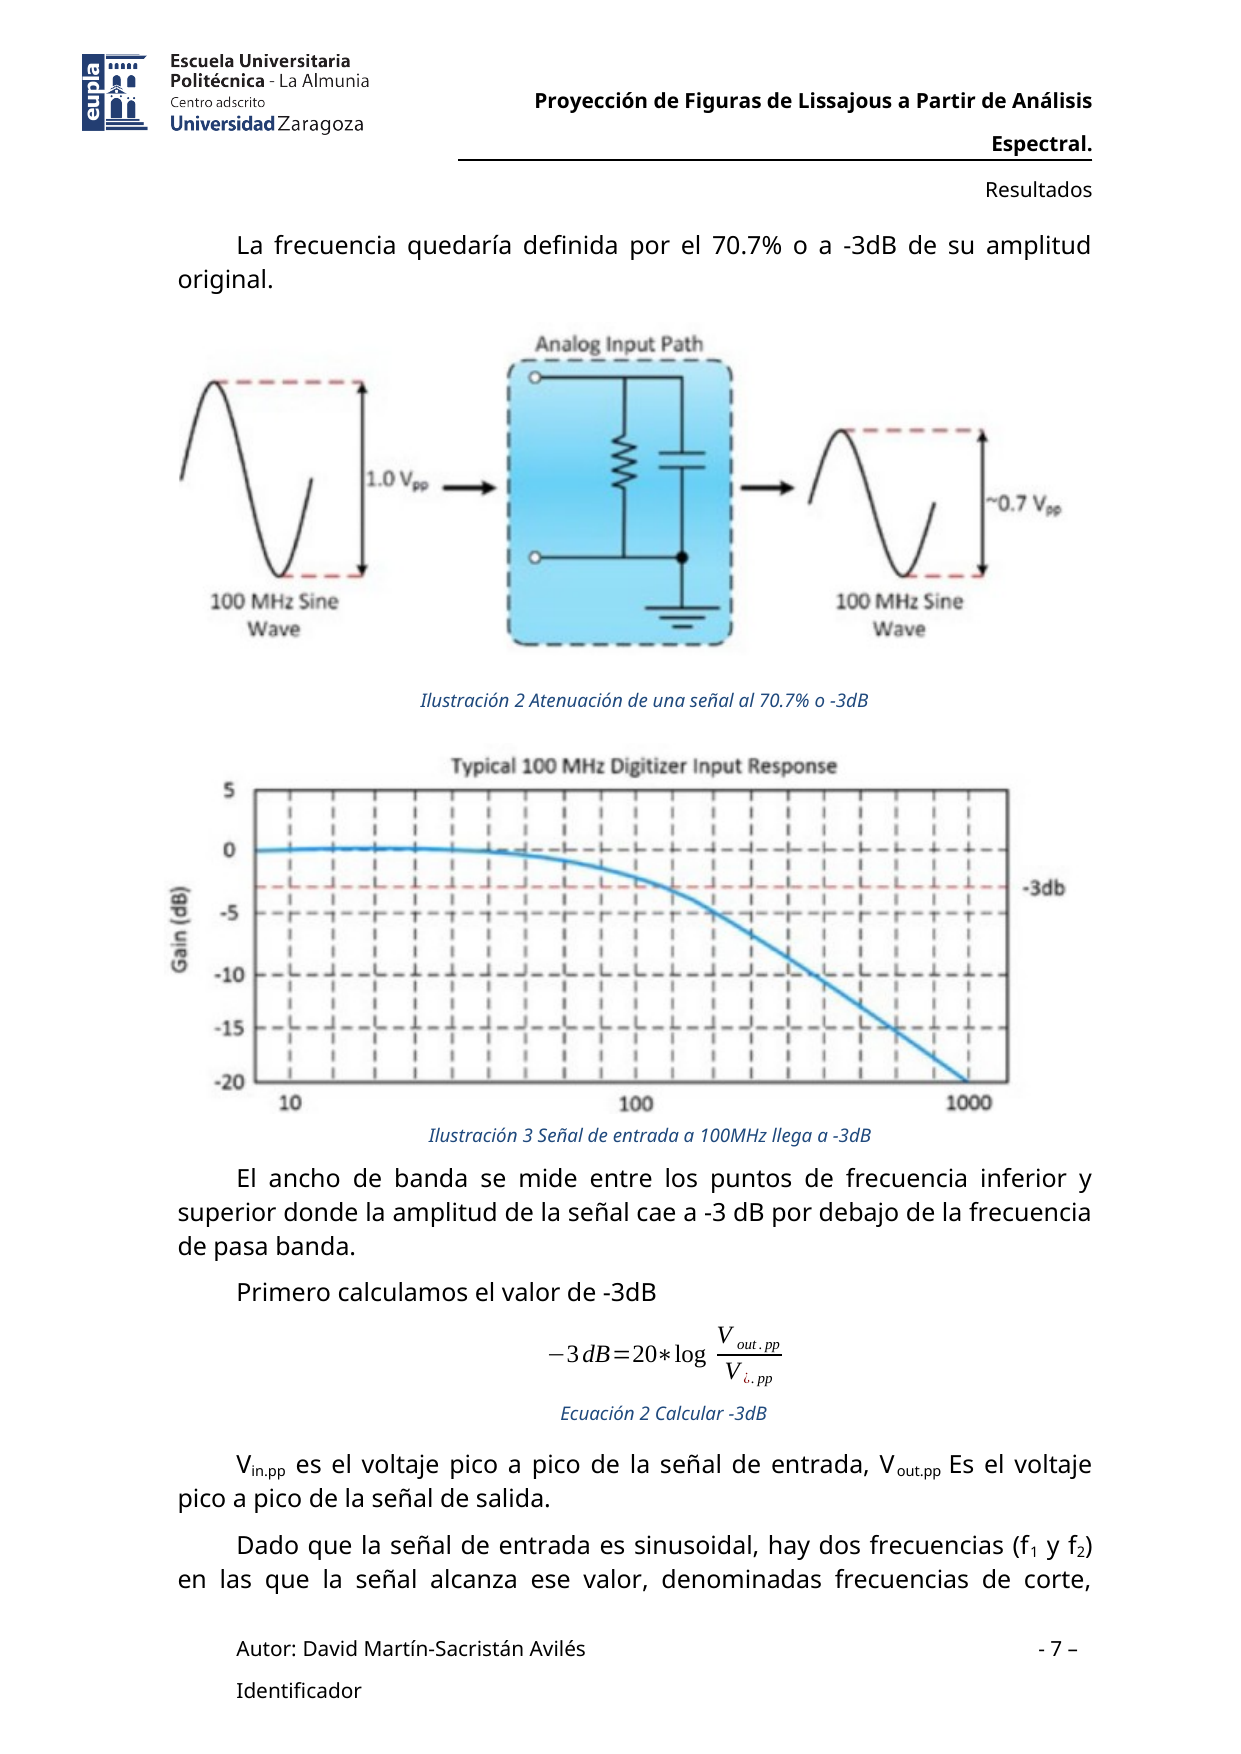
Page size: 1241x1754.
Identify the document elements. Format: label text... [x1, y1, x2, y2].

text La frecuencia quedaría definida por el 70.7% o a -3dB de su amplitud original. [177, 228, 1092, 296]
text Ecuación 2 Calcular -3dB [177, 1400, 1092, 1426]
picture [163, 743, 1079, 1114]
picture [178, 322, 1070, 656]
text Primero calculamos el valor de -3dB [177, 1275, 1092, 1309]
picture [82, 54, 370, 135]
text Vin.pp es el voltaje pico a pico de la señal de entrada, Vout.pp Es el voltaje pico a pico de la señal de salida. [177, 1447, 1092, 1515]
